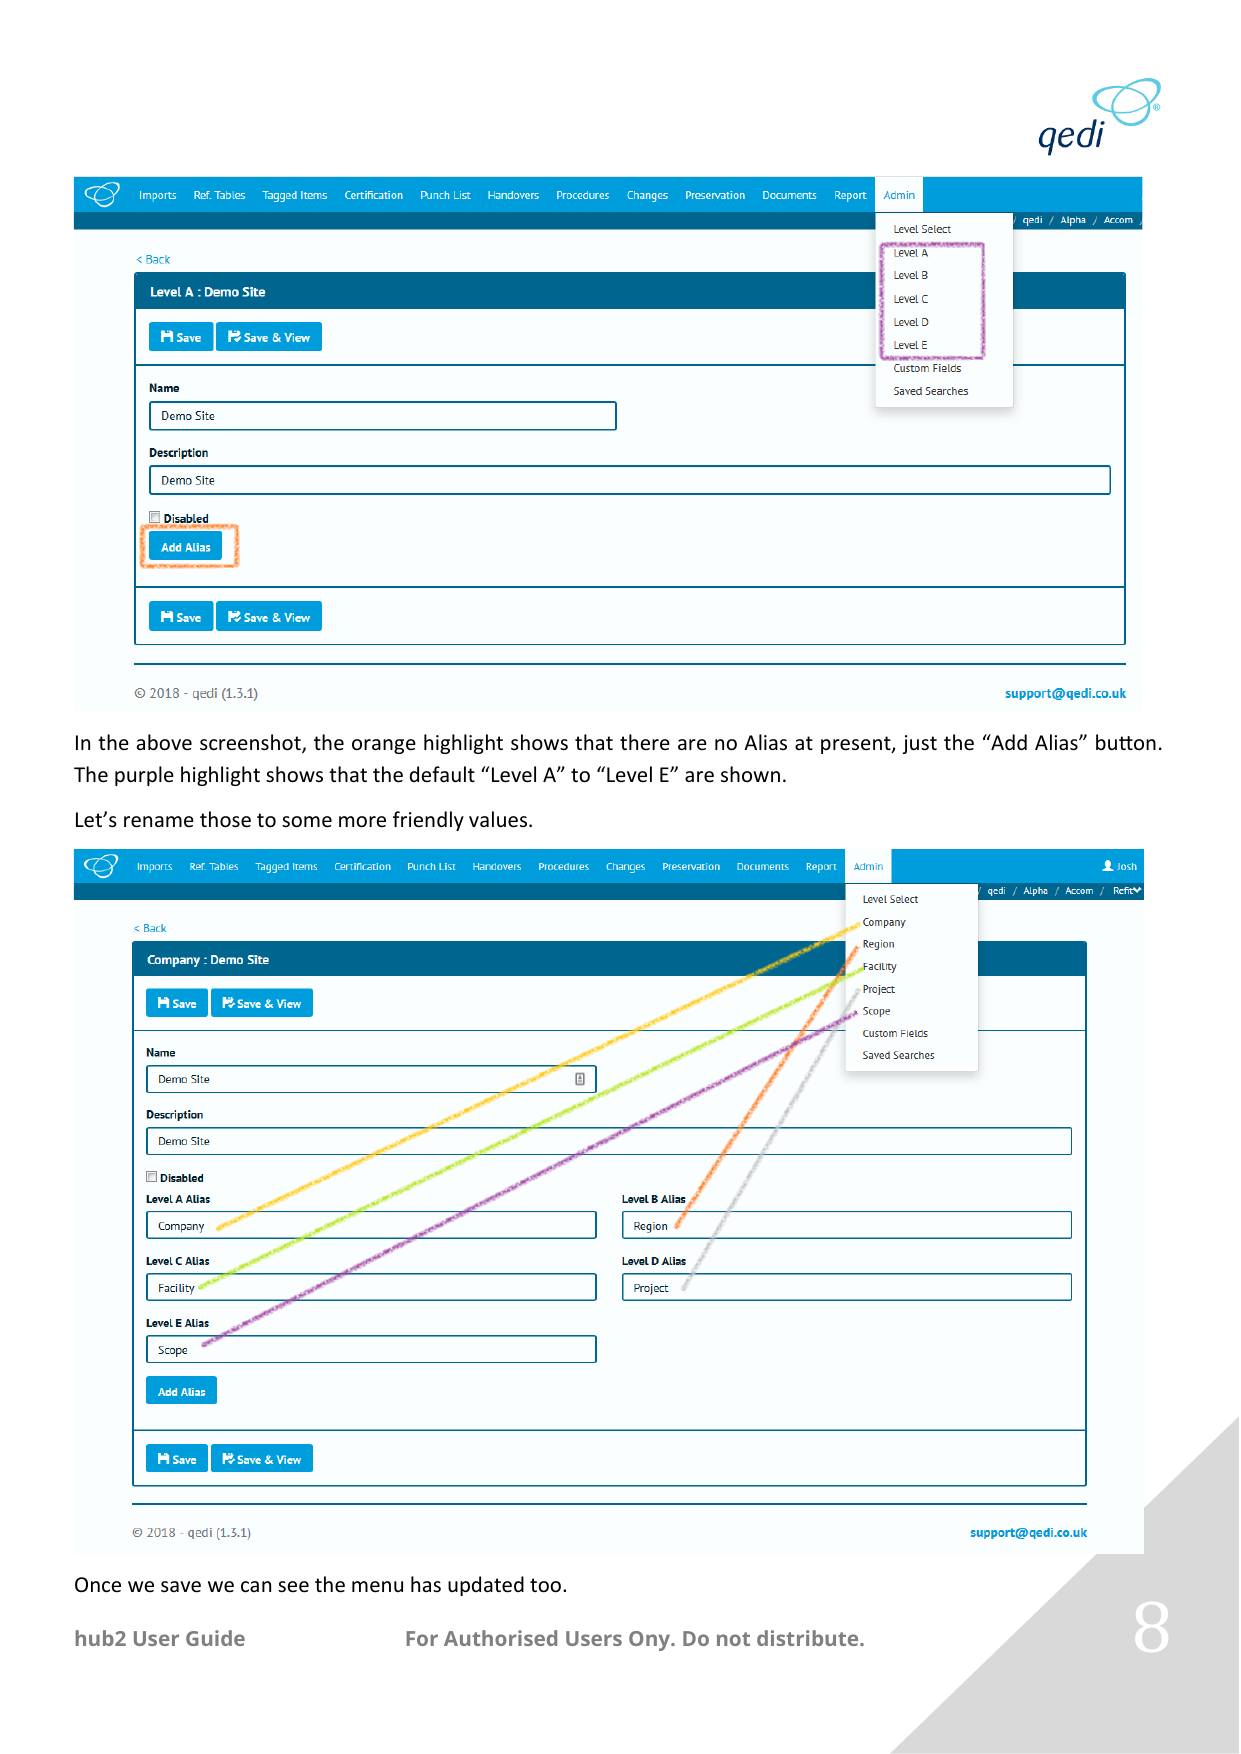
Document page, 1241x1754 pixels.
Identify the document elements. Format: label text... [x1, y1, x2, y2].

picture [1032, 73, 1167, 160]
picture [73, 214, 1143, 712]
picture [846, 849, 891, 882]
picture [876, 176, 922, 211]
text Once we save we can see the menu has updated too. [74, 1570, 1167, 1598]
picture [73, 885, 1144, 1554]
text In the above screenshot, the orange highlight shows that there are no Alias at present, just the “Add Alias” button. The purple highlight shows that the default “Level A” to “Level E” are shown. [74, 728, 1167, 788]
picture [1105, 861, 1110, 870]
text Let’s rename those to some more friendly values. [74, 805, 1167, 833]
